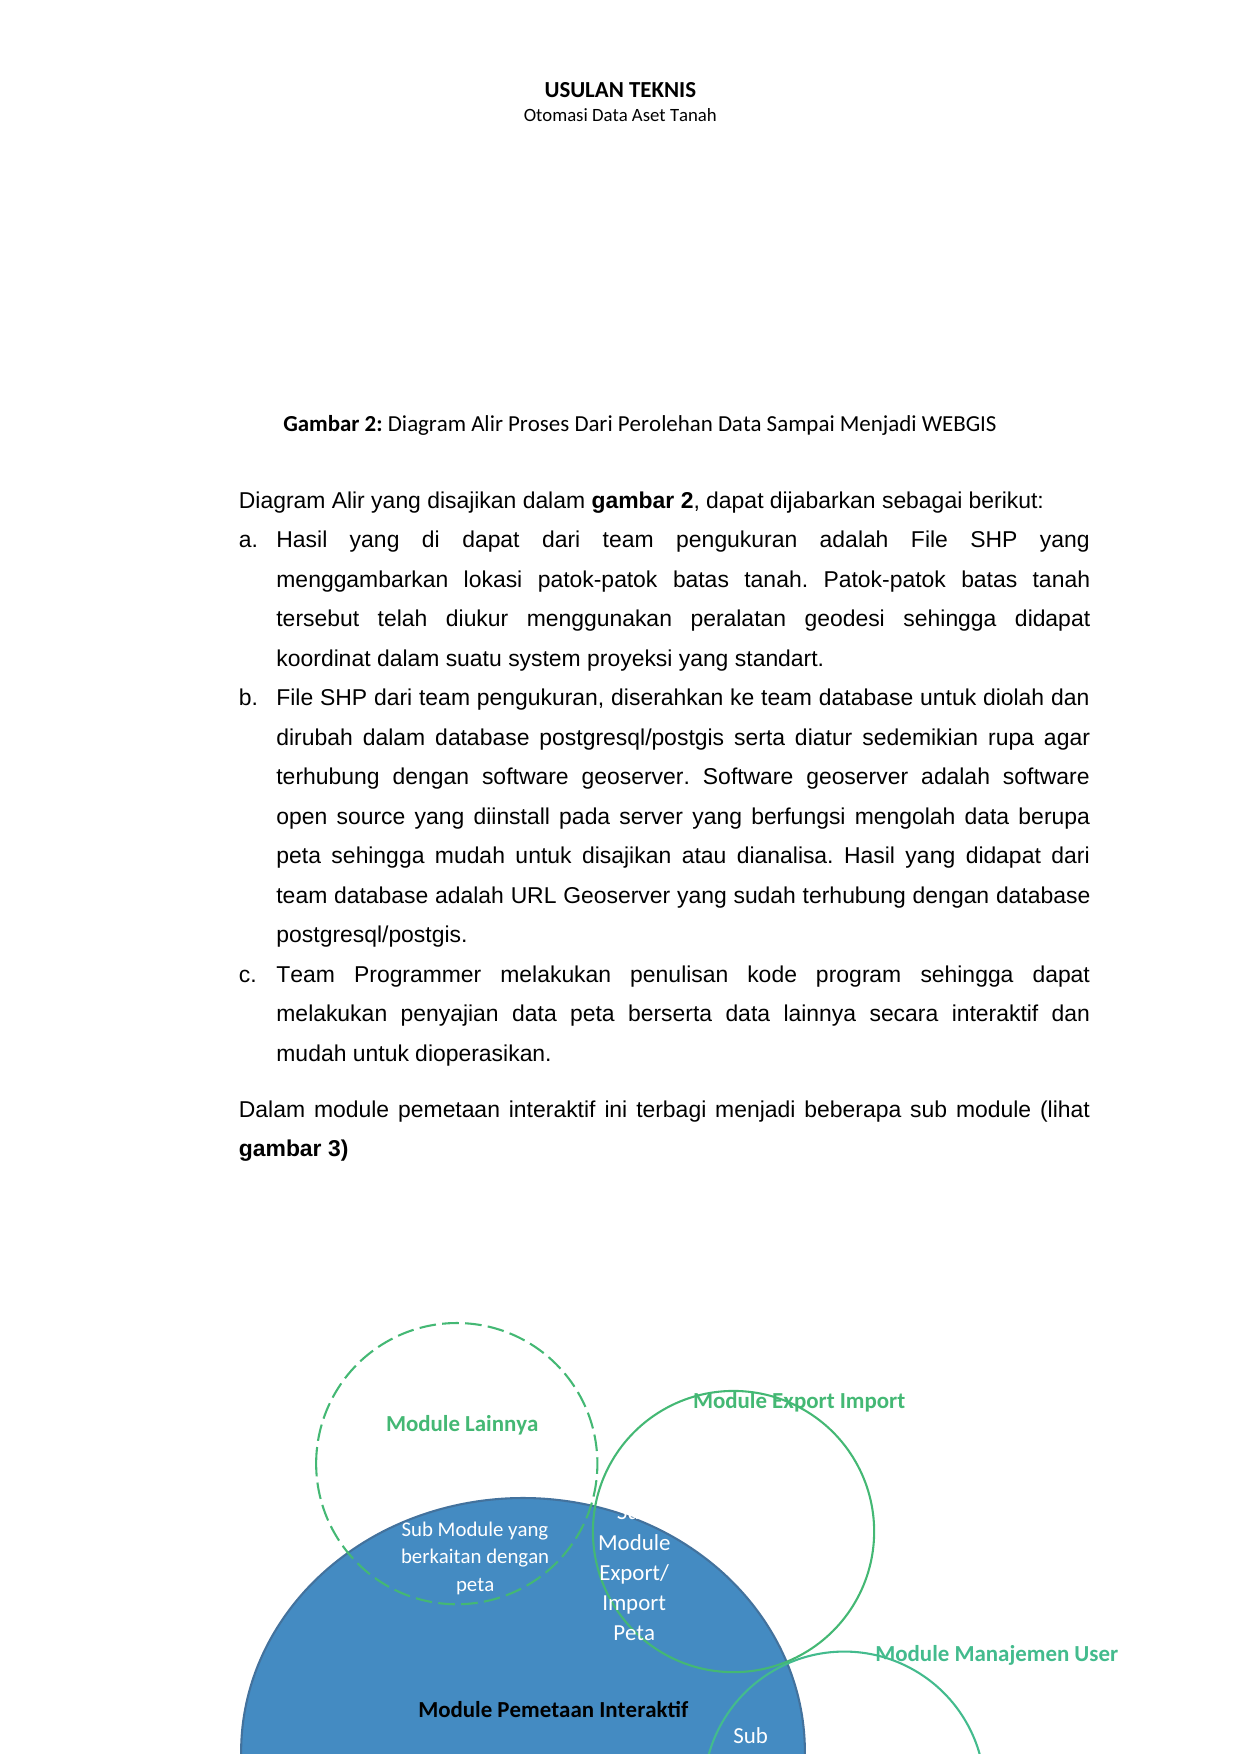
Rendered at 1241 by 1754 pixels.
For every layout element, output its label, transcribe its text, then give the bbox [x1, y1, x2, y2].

text Dalam module pemetaan interaktif ini terbagi menjadi beberapa sub module (lihat gambar 3) [239, 1096, 1090, 1162]
list File SHP dari team pengukuran, diserahkan ke team database untuk diolah dan dirubah dalam database postgresql/postgis serta diatur sedemikian rupa agar terhubung dengan software geoserver. Software geoserver adalah software open source yang diinstall pada server yang berfungsi mengolah data berupa peta sehingga mudah untuk disajikan atau dianalisa. Hasil yang didapat dari team database adalah URL Geoserver yang sudah terhubung dengan database postgresql/postgis. [239, 684, 1090, 947]
list Hasil yang di dapat dari team pengukuran adalah File SHP yang menggambarkan lokasi patok-patok batas tanah. Patok-patok batas tanah tersebut telah diukur menggunakan peralatan geodesi sehingga didapat koordinat dalam suatu system proyeksi yang standart. [239, 526, 1090, 671]
list Team Programmer melakukan penulisan kode program sehingga dapat melakukan penyajian data peta berserta data lainnya secara interaktif dan mudah untuk dioperasikan. [239, 961, 1090, 1066]
list Diagram Alir yang disajikan dalam gambar 2, dapat dijabarkan sebagai berikut: [239, 487, 1090, 513]
